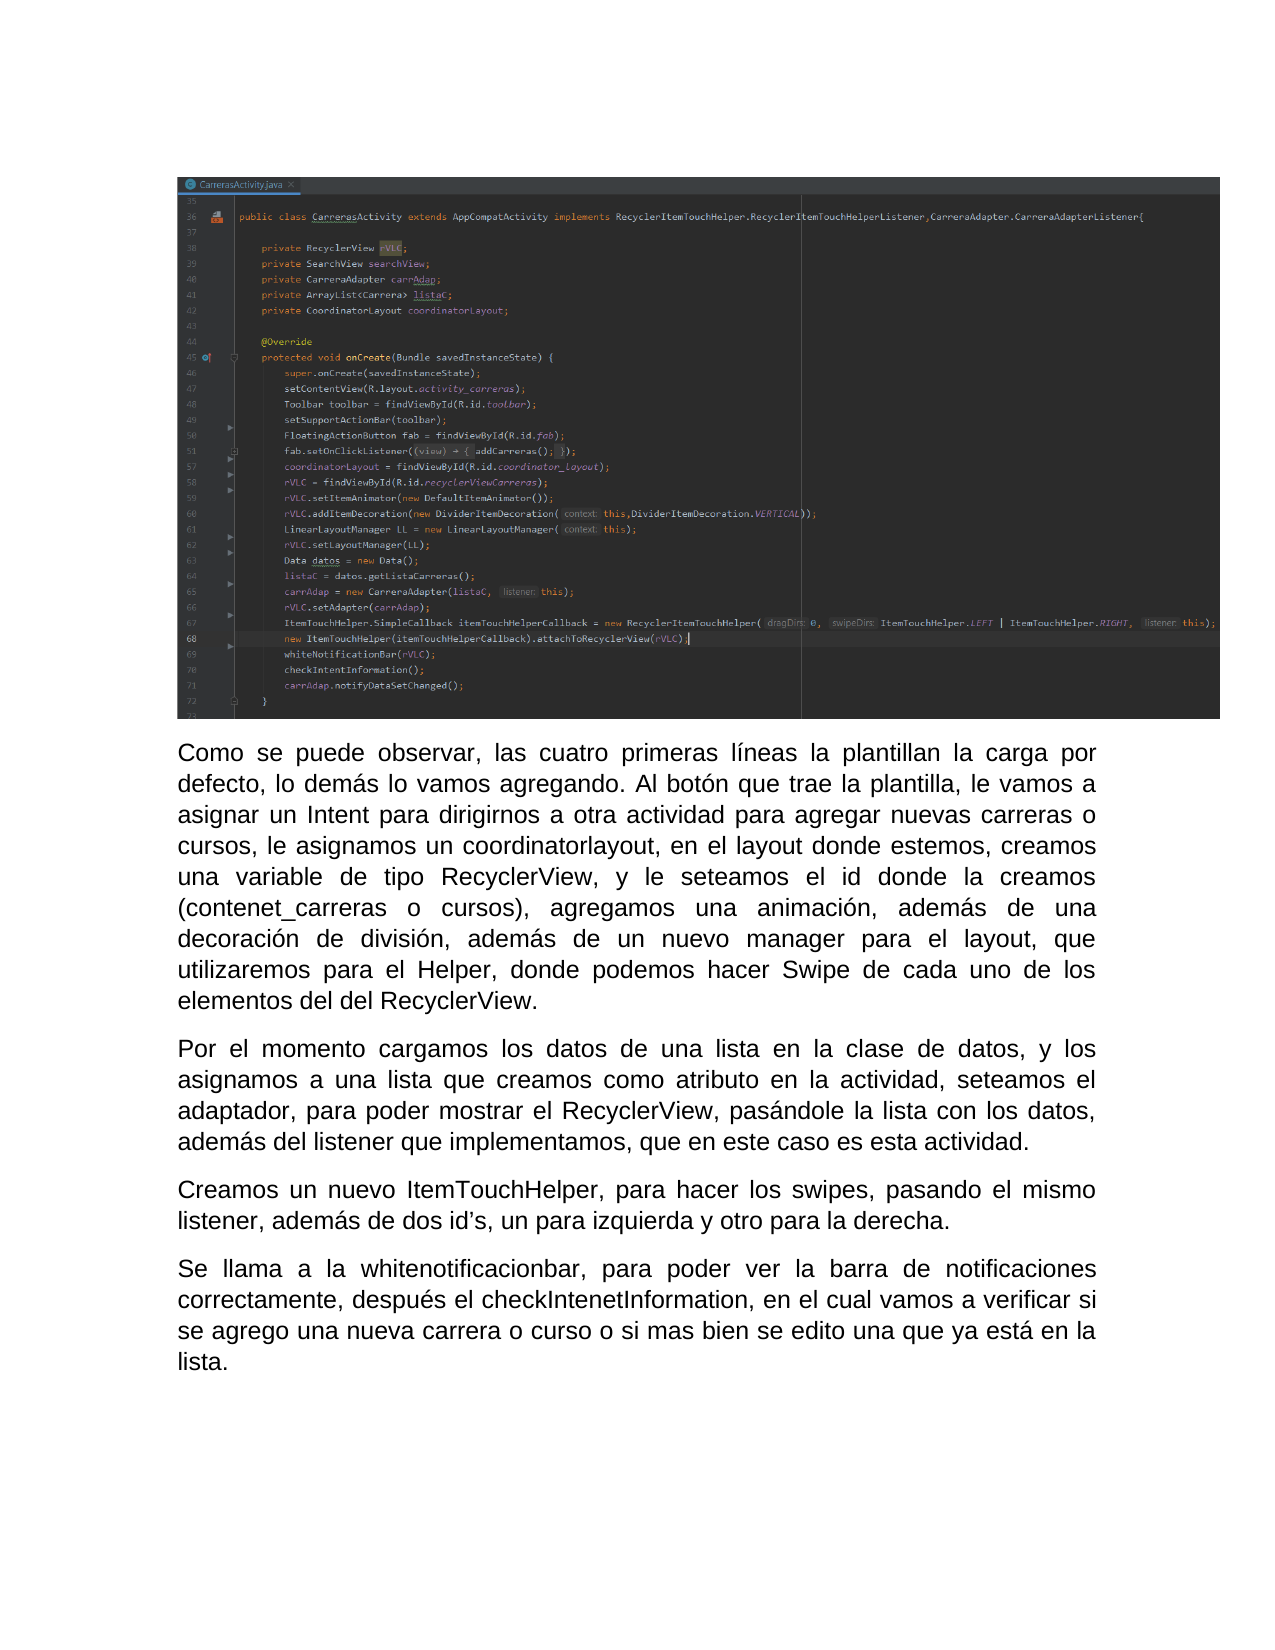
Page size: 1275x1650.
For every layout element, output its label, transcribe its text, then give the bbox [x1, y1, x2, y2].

text Como se puede observar, las cuatro primeras líneas la plantillan la carga por defecto, lo demás lo vamos agregando. Al botón que trae la plantilla, le vamos a asignar un Intent para dirigirnos a otra actividad para agregar nuevas carreras o cursos, le asignamos un coordinatorlayout, en el layout donde estemos, creamos una variable de tipo RecyclerView, y le seteamos el id donde la creamos (contenet_carreras o cursos), agregamos una animación, además de una decoración de división, además de un nuevo manager para el layout, que utilizaremos para el Helper, donde podemos hacer Swipe de cada uno de los elementos del del RecyclerView. [177, 738, 1098, 1015]
text Por el momento cargamos los datos de una lista en la clase de datos, y los asignamos a una lista que creamos como atributo en la actividad, seteamos el adaptador, para poder mostrar el RecyclerView, pasándole la lista con los datos, además del listener que implementamos, que en este caso es esta actividad. [177, 1034, 1098, 1156]
text Creamos un nuevo ItemTouchHelper, para hacer los swipes, pasando el mismo listener, además de dos id’s, un para izquierda y otro para la derecha. [177, 1175, 1098, 1234]
picture [177, 177, 1220, 719]
text Se llama a la whitenotificacionbar, para poder ver la barra de notificaciones correctamente, después el checkIntenetInformation, en el cual vamos a verificar si se agrego una nueva carrera o curso o si mas bien se edito una que ya está en la lista. [177, 1253, 1098, 1375]
